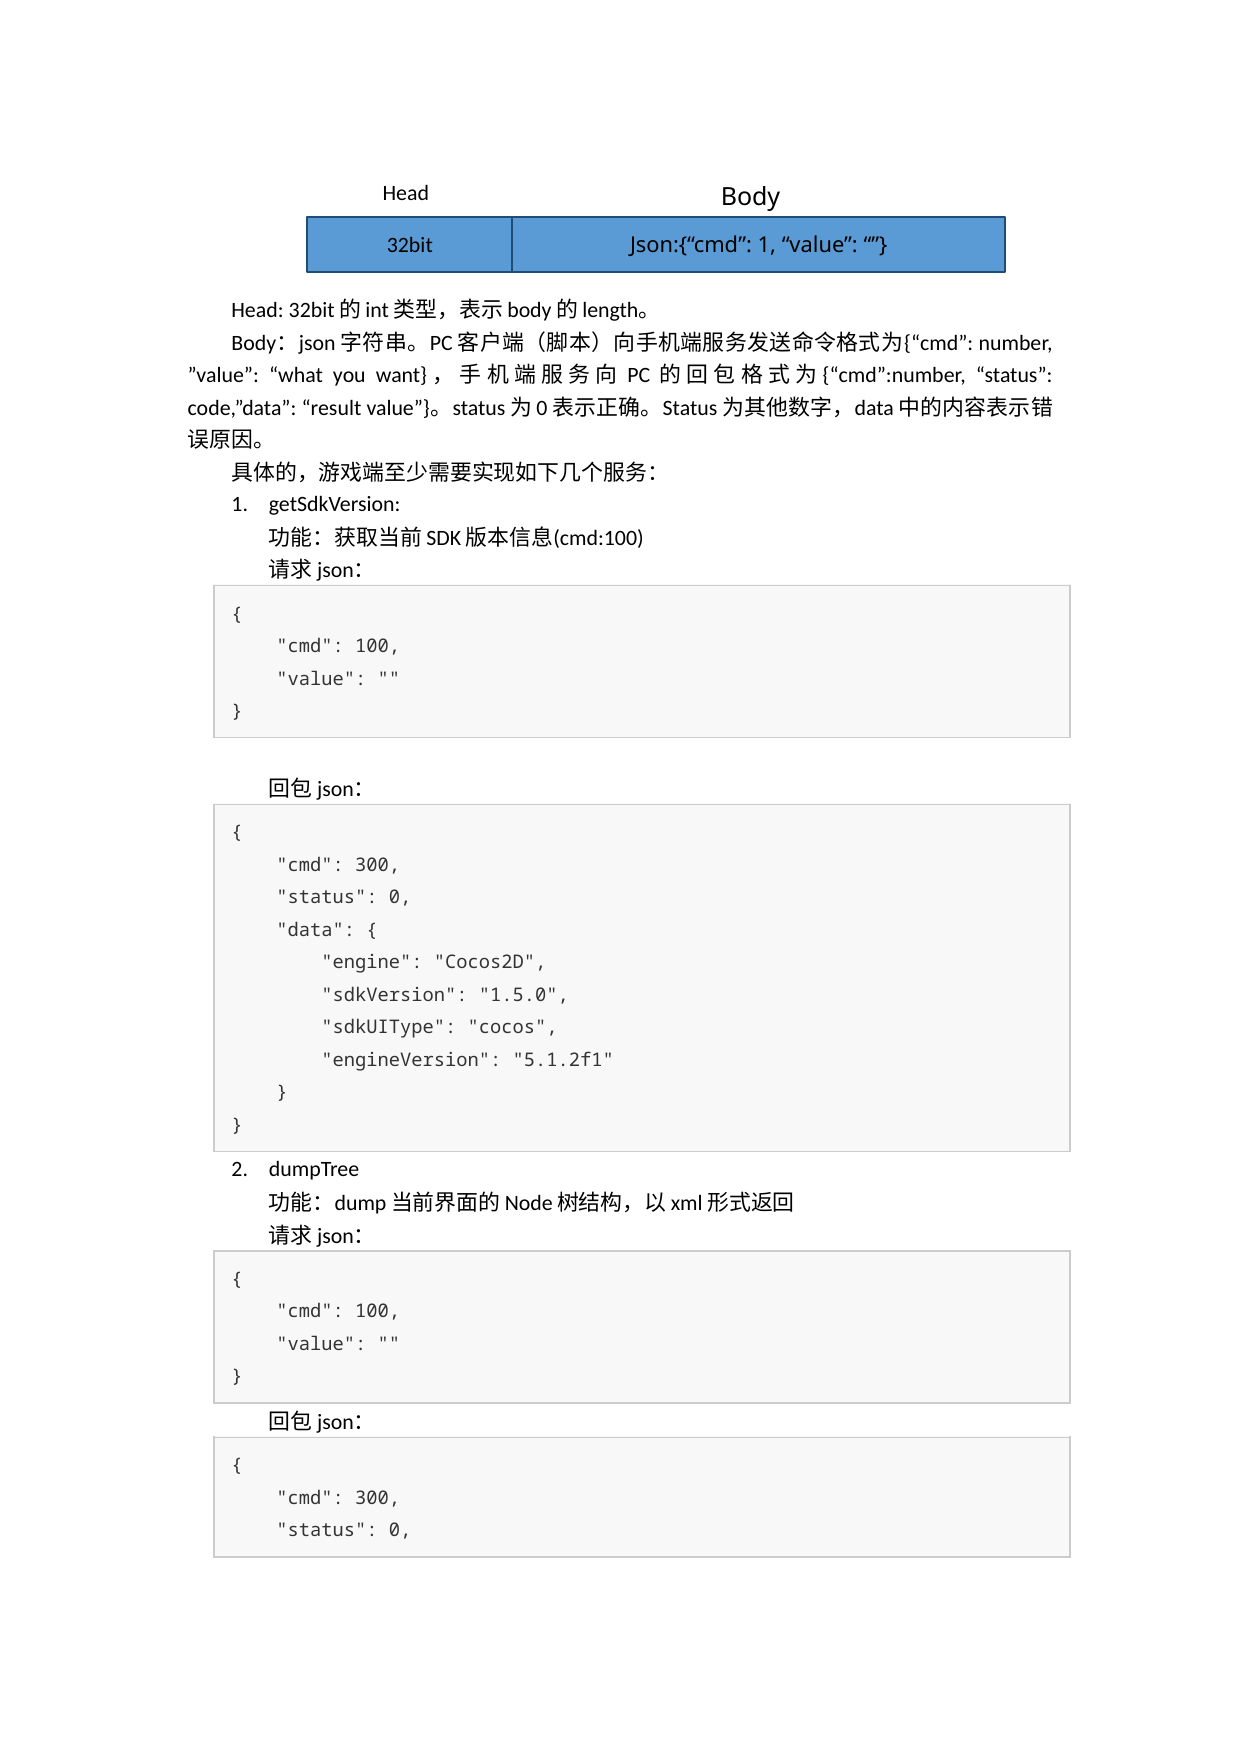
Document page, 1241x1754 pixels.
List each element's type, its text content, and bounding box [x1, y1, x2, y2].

text "engineVersion": "5.1.2f1" [215, 1031, 1069, 1063]
list 回包json： [269, 1404, 1053, 1436]
text "status": 0, [215, 1501, 1069, 1556]
text } [215, 1347, 1069, 1402]
text { [215, 1438, 1069, 1469]
text "data": { [215, 901, 1069, 933]
text "cmd": 300, [215, 1469, 1069, 1501]
text { [215, 1252, 1069, 1282]
text "cmd": 100, [215, 617, 1069, 649]
text { [215, 805, 1069, 836]
list 功能：dump当前界面的Node树结构，以xml形式返回 [269, 1185, 1053, 1217]
text "cmd": 300, [215, 836, 1069, 868]
text "value": "" [215, 1315, 1069, 1347]
text "engine": "Cocos2D", [215, 933, 1069, 966]
list getSdkVersion: [231, 487, 1053, 519]
text } [215, 1096, 1069, 1151]
text "sdkVersion": "1.5.0", [215, 966, 1069, 998]
text } [215, 682, 1069, 737]
text "sdkUIType": "cocos", [215, 998, 1069, 1031]
text } [215, 1063, 1069, 1096]
list 回包json： [269, 771, 1053, 803]
text "cmd": 100, [215, 1282, 1069, 1315]
text "value": "" [215, 649, 1069, 682]
list 请求json： [269, 552, 1053, 584]
text 具体的，游戏端至少需要实现如下几个服务： [187, 454, 1053, 487]
list 功能：获取当前SDK版本信息(cmd:100) [269, 519, 1053, 552]
list dumpTree [231, 1152, 1053, 1185]
text { [215, 586, 1069, 617]
list 请求json： [269, 1217, 1053, 1250]
text "status": 0, [215, 868, 1069, 901]
text Head: 32bit的int类型，表示body的length。 [187, 292, 1053, 324]
text Body：json字符串。PC客户端（脚本）向手机端服务发送命令格式为{“cmd”: number, ”value”: “what you want}，手机端服务向PC的回包格式为{“cmd”:number, “status”: code,”data”: “result value”}。status为0表示正确。Status为其他数字，data中的内容表示错误原因。 [187, 324, 1053, 454]
